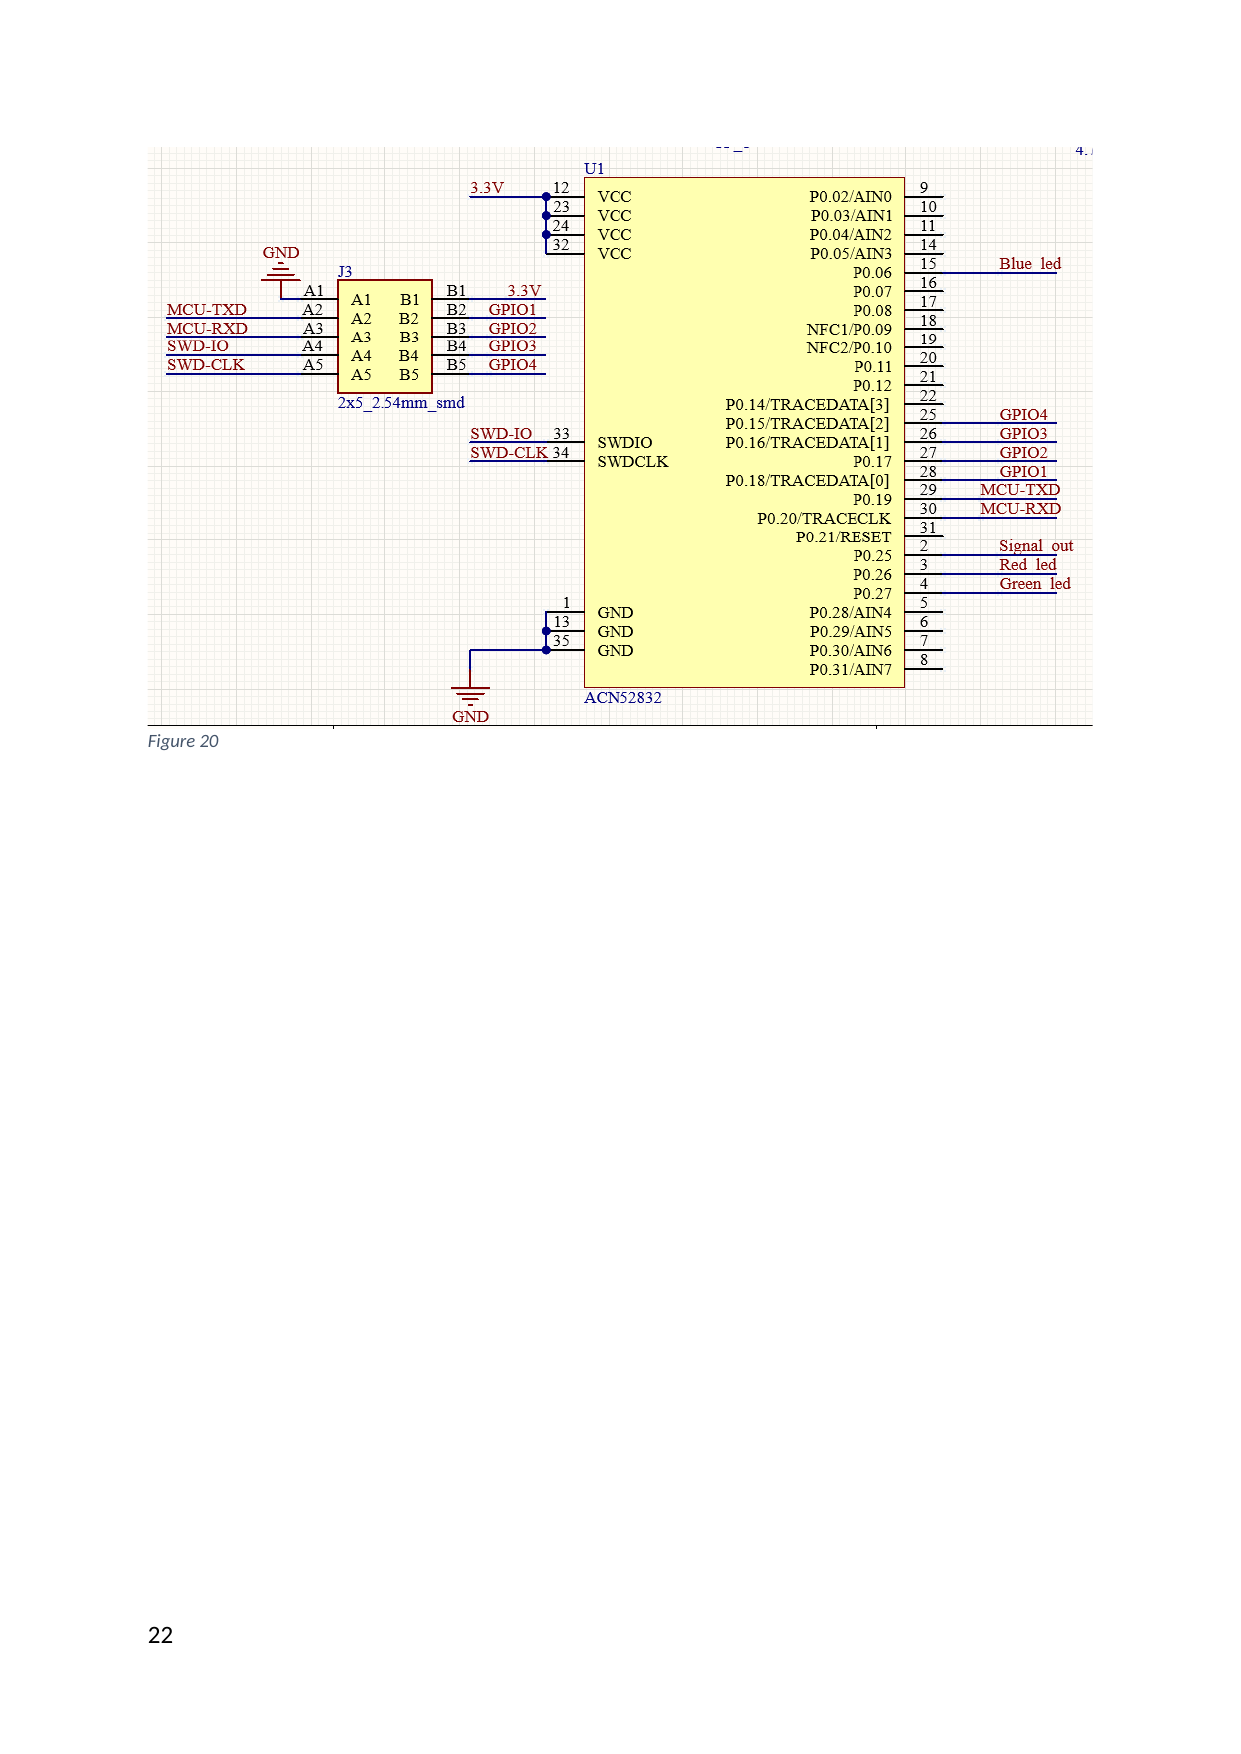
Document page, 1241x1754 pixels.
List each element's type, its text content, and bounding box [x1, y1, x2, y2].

text Figure 20 [148, 729, 1093, 752]
picture [147, 147, 1093, 729]
